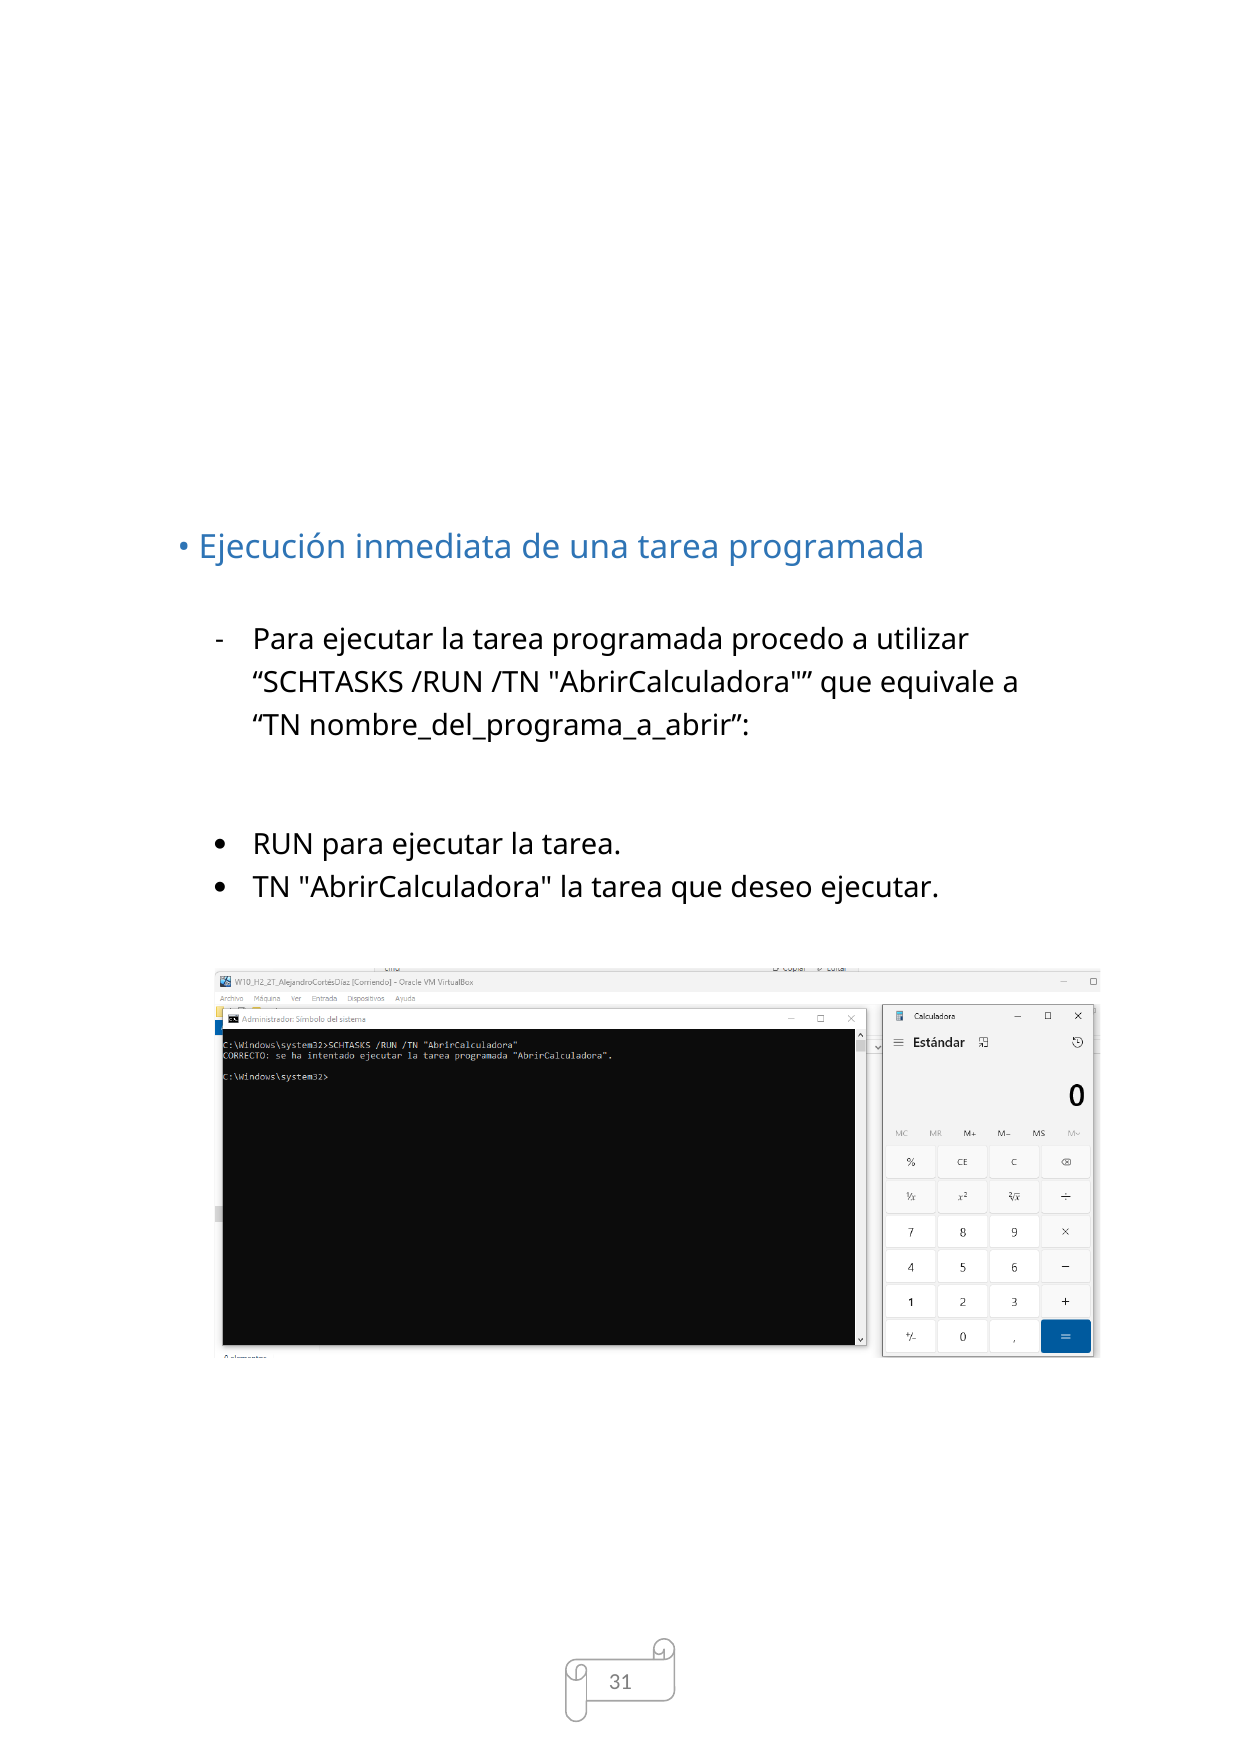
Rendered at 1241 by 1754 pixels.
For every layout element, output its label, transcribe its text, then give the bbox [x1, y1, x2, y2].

picture [214, 968, 1101, 1358]
subtitle • Ejecución inmediata de una tarea programada [177, 523, 1063, 568]
list RUN para ejecutar la tarea. [215, 823, 1063, 863]
list Para ejecutar la tarea programada procedo a utilizar “SCHTASKS /RUN /TN "AbrirCalculadora"” que equivale a “TN nombre_del_programa_a_abrir”: [215, 618, 1063, 744]
list TN "AbrirCalculadora" la tarea que deseo ejecutar. [215, 866, 1063, 906]
